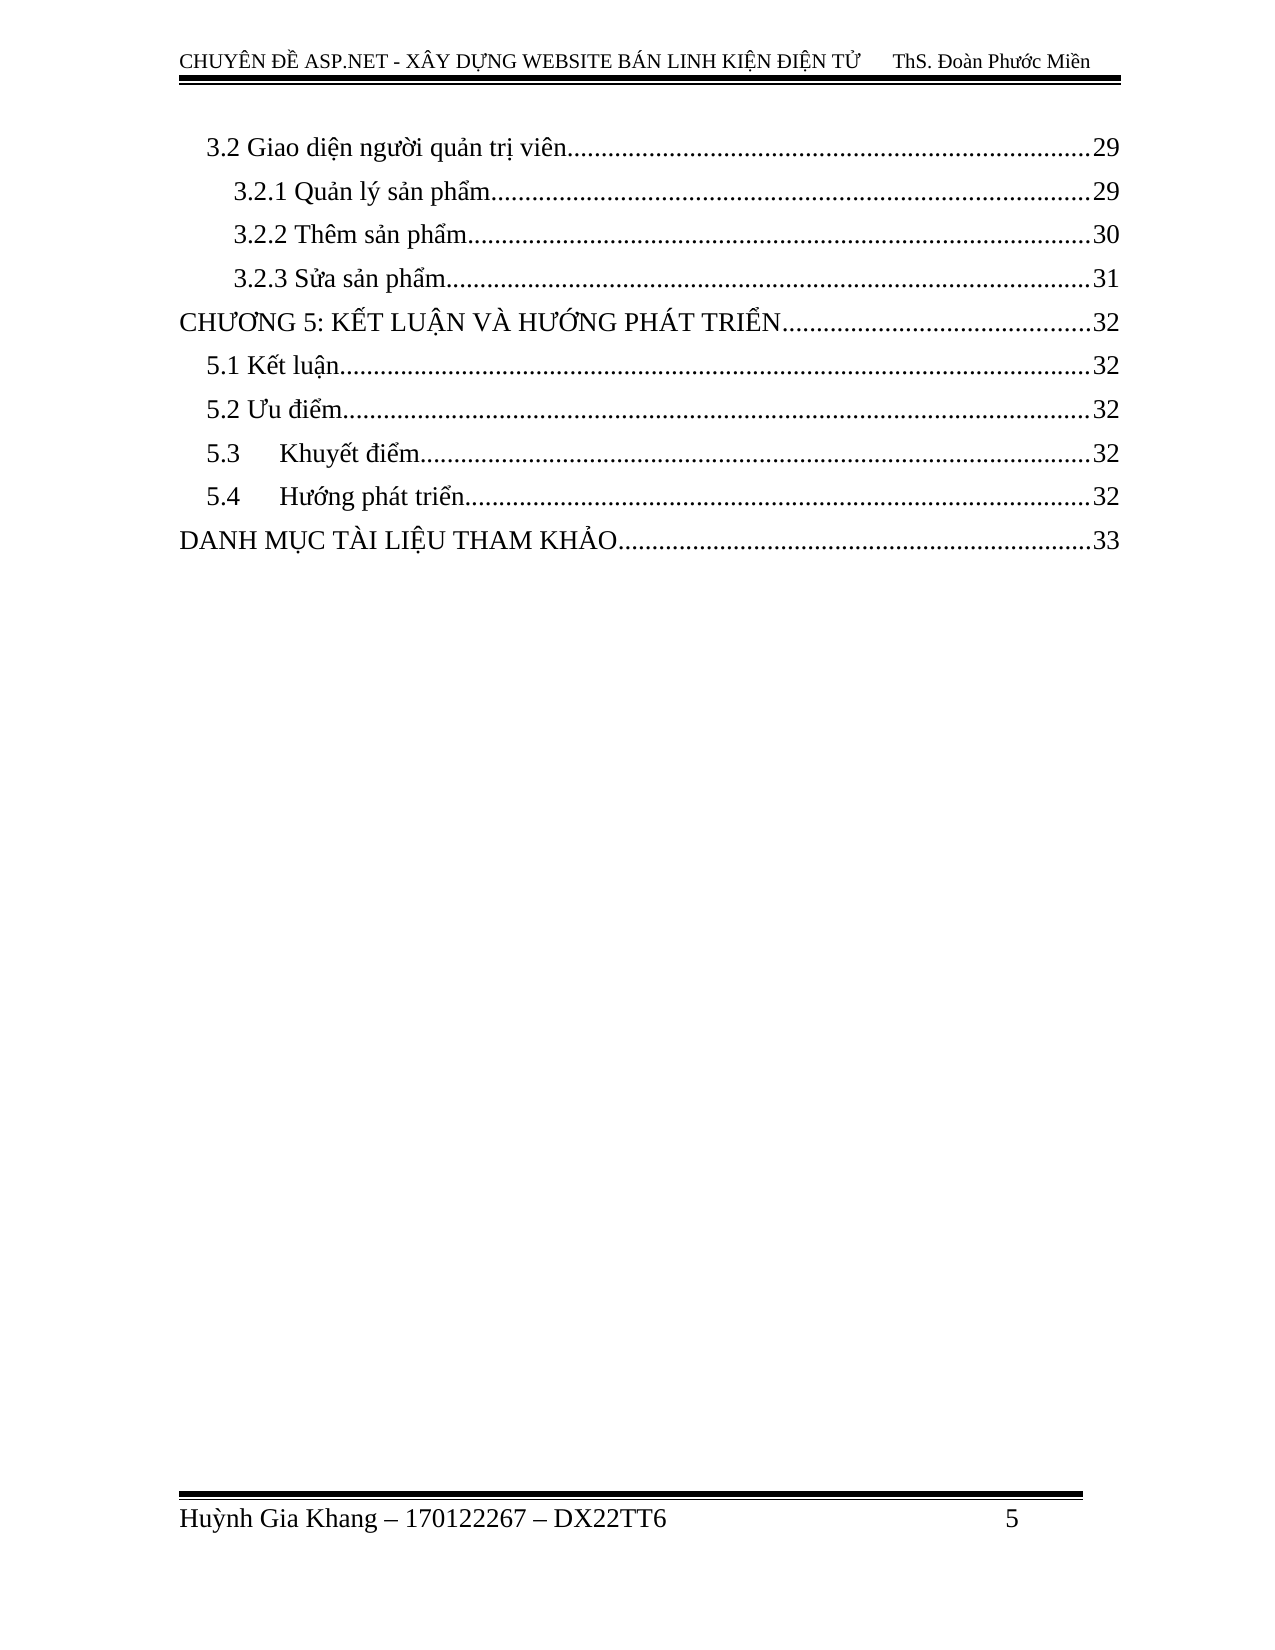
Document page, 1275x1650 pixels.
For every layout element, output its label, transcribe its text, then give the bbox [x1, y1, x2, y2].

text 5.4 Hướng phát triển 32 [206, 480, 1121, 512]
text CHƯƠNG 5: KẾT LUẬN VÀ HƯỚNG PHÁT TRIỂN 32 [179, 306, 1121, 337]
text 5.1 Kết luận 32 [206, 349, 1121, 381]
text 3.2 Giao diện người quản trị viên 29 [206, 131, 1121, 162]
text 5.2 Ưu điểm 32 [206, 393, 1121, 424]
text DANH MỤC TÀI LIỆU THAM KHẢO 33 [179, 524, 1121, 555]
text 3.2.3 Sửa sản phẩm 31 [233, 262, 1121, 293]
text 3.2.2 Thêm sản phẩm 30 [233, 218, 1121, 250]
text 3.2.1 Quản lý sản phẩm 29 [233, 175, 1121, 206]
text 5.3 Khuyết điểm 32 [206, 437, 1121, 468]
